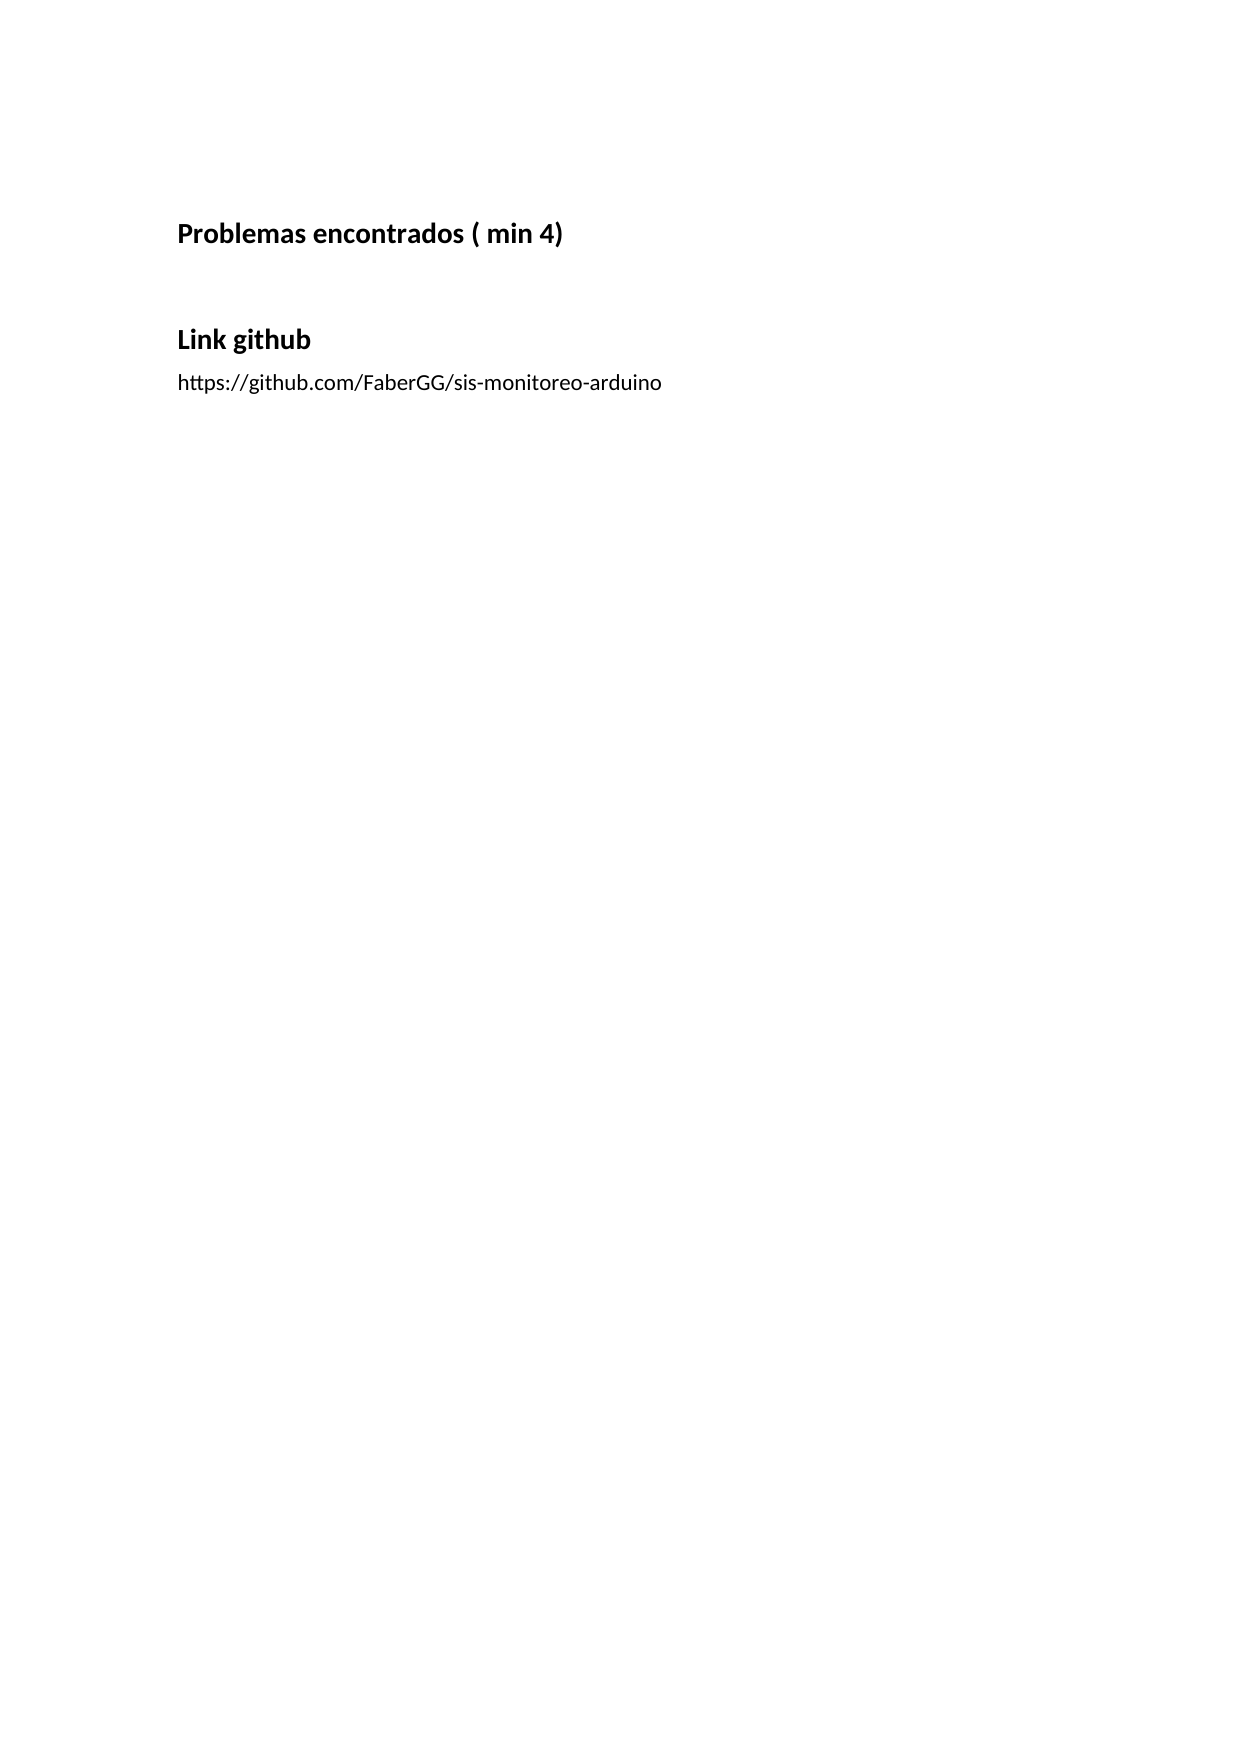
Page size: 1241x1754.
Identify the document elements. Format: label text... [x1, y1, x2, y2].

text https://github.com/FaberGG/sis-monitoreo-arduino [177, 368, 1063, 396]
subtitle Problemas encontrados ( min 4) [177, 215, 1063, 251]
subtitle Link github [177, 321, 1063, 357]
